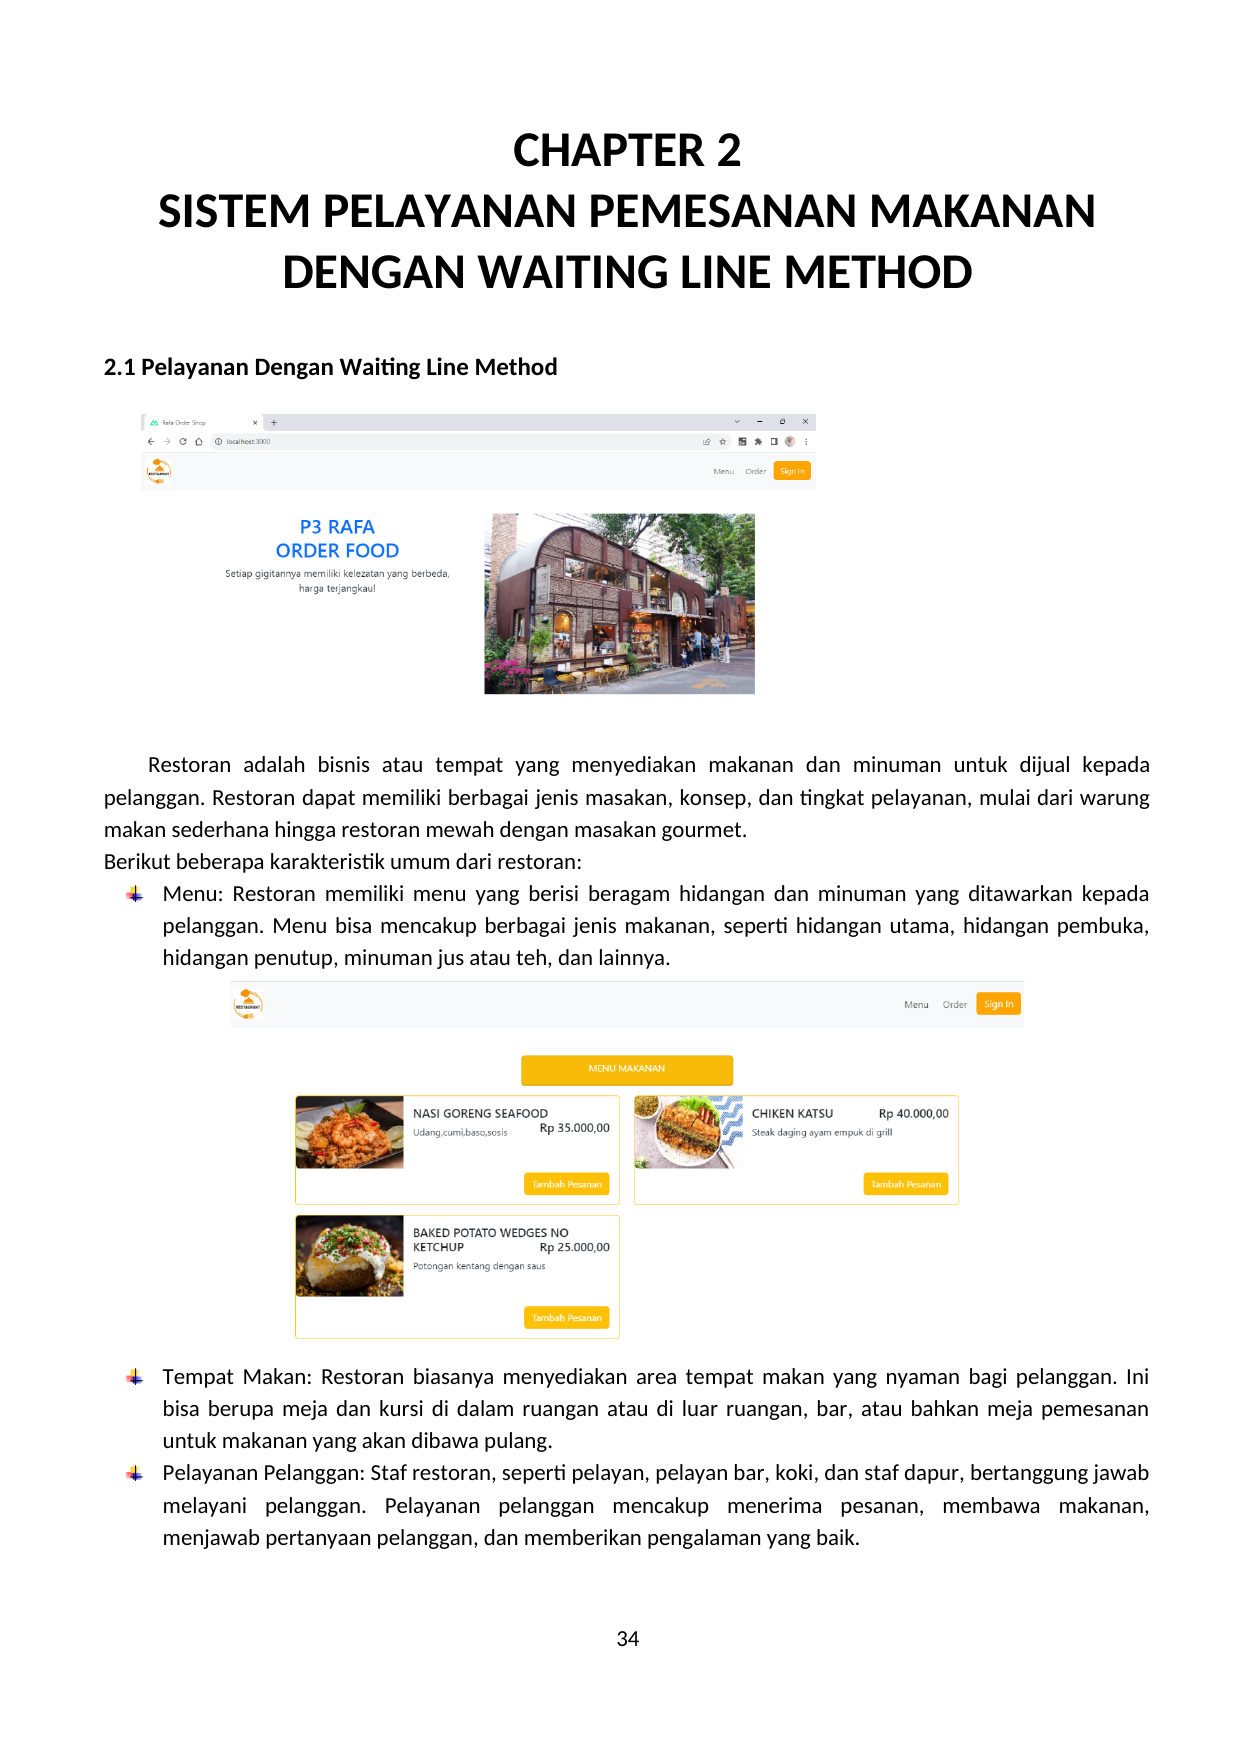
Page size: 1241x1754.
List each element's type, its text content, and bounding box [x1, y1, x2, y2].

subtitle 2.1 Pelayanan Dengan Waiting Line Method [103, 351, 1152, 381]
picture [126, 1367, 143, 1385]
list Pelayanan Pelanggan: Staf restoran, seperti pelayan, pelayan bar, koki, dan staf dapur, bertanggung jawab melayani pelanggan. Pelayanan pelanggan mencakup menerima pesanan, membawa makanan, menjawab pertanyaan pelanggan, dan memberikan pengalaman yang baik. [125, 1458, 1152, 1551]
list Menu: Restoran memiliki menu yang berisi beragam hidangan dan minuman yang ditawarkan kepada pelanggan. Menu bisa mencakup berbagai jenis makanan, seperti hidangan utama, hidangan pembuka, hidangan penutup, minuman jus atau teh, dan lainnya. [125, 879, 1152, 972]
picture [141, 414, 816, 720]
list Restoran adalah bisnis atau tempat yang menyediakan makanan dan minuman untuk dijual kepada pelanggan. Restoran dapat memiliki berbagai jenis masakan, konsep, dan tingkat pelayanan, mulai dari warung makan sederhana hingga restoran mewah dengan masakan gourmet. [103, 750, 1152, 843]
picture [126, 884, 143, 902]
subtitle SISTEM PELAYANAN PEMESANAN MAKANAN DENGAN WAITING LINE METHOD [103, 179, 1152, 301]
list Tempat Makan: Restoran biasanya menyediakan area tempat makan yang nyaman bagi pelanggan. Ini bisa berupa meja dan kursi di dalam ruangan atau di luar ruangan, bar, atau bahkan meja pemesanan untuk makanan yang akan dibawa pulang. [125, 1362, 1152, 1454]
picture [126, 1464, 143, 1481]
text Berikut beberapa karakteristik umum dari restoran: [103, 847, 1152, 875]
subtitle CHAPTER 2 [103, 118, 1152, 179]
picture [230, 980, 1025, 1341]
